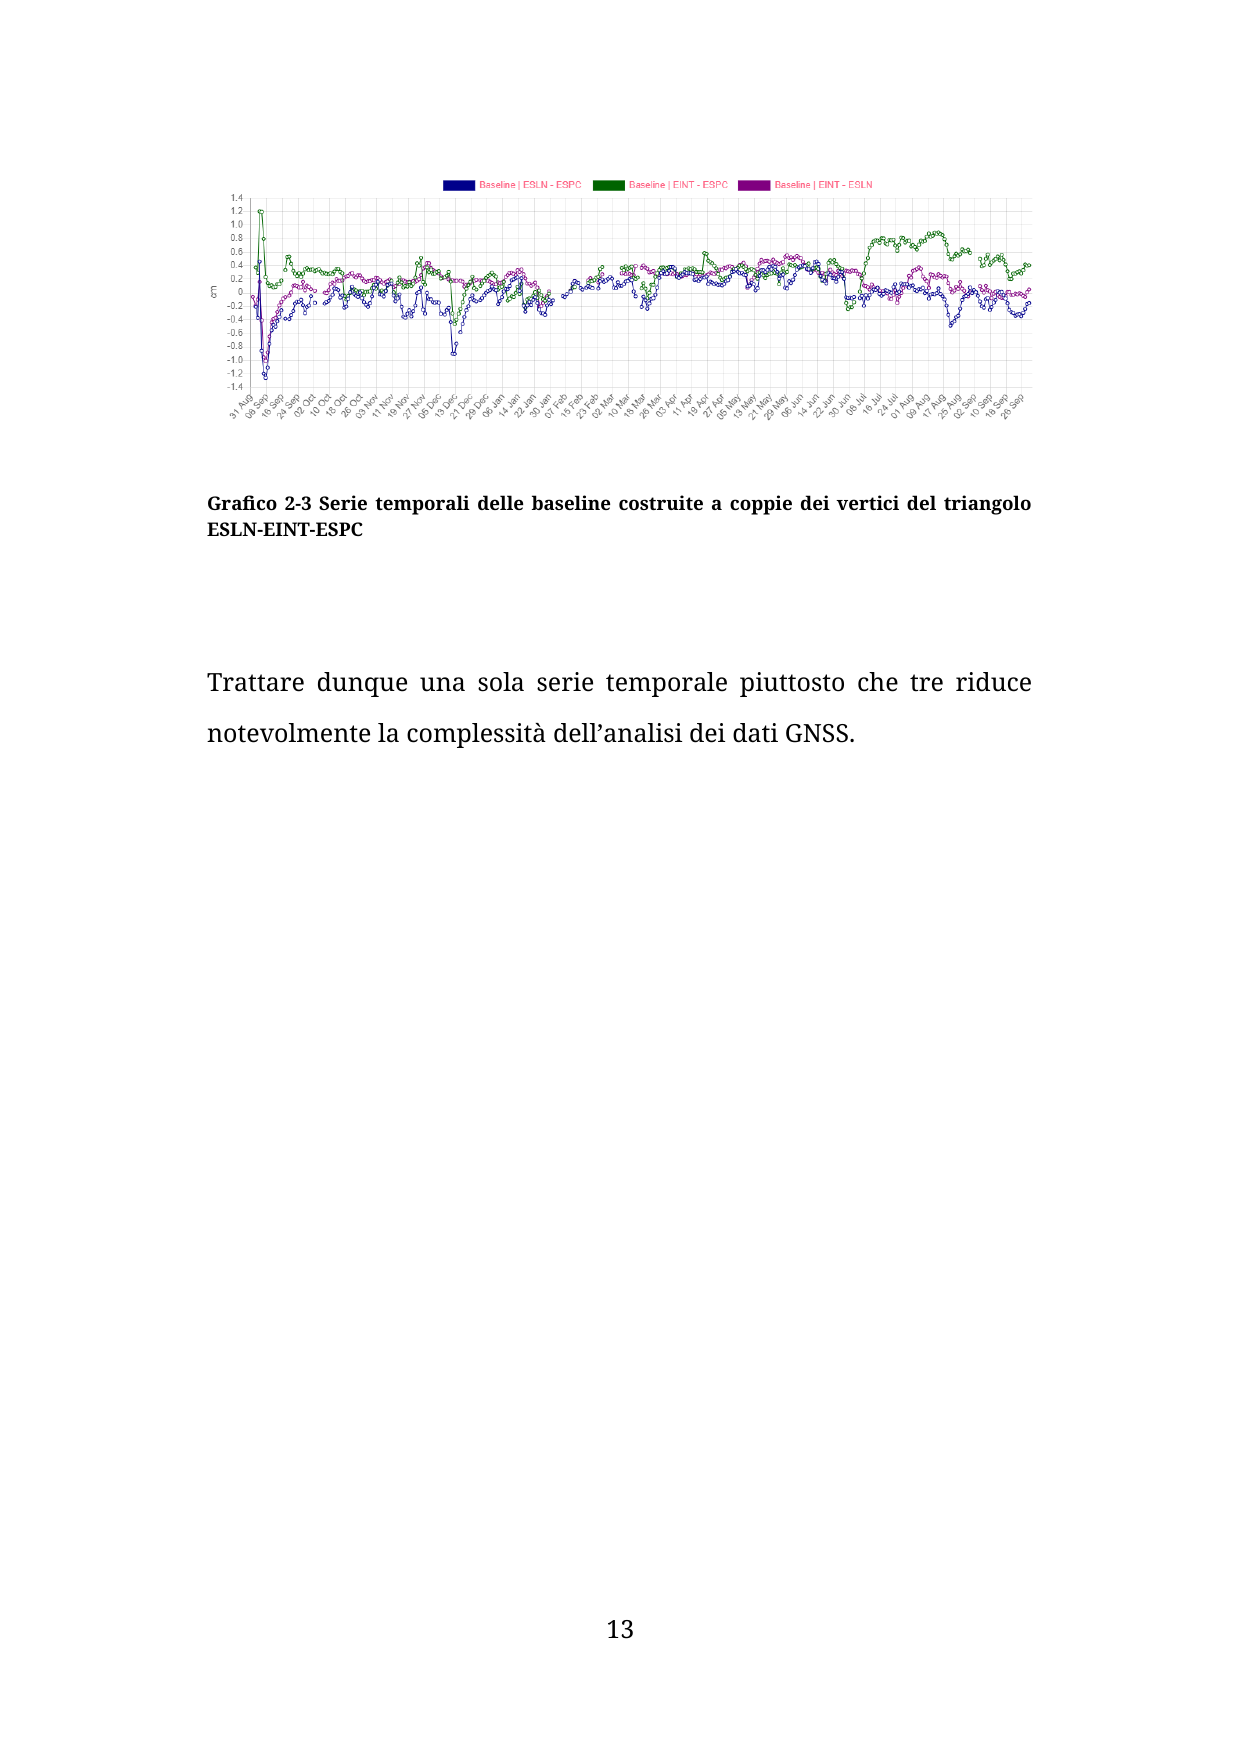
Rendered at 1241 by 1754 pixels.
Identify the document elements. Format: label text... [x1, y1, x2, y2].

picture [206, 177, 1036, 424]
text Grafico 2-3 Serie temporali delle baseline costruite a coppie dei vertici del triangolo ESLN-EINT-ESPC [207, 491, 1033, 542]
text Trattare dunque una sola serie temporale piuttosto che tre riduce notevolmente la complessità dell’analisi dei dati GNSS. [207, 665, 1033, 750]
